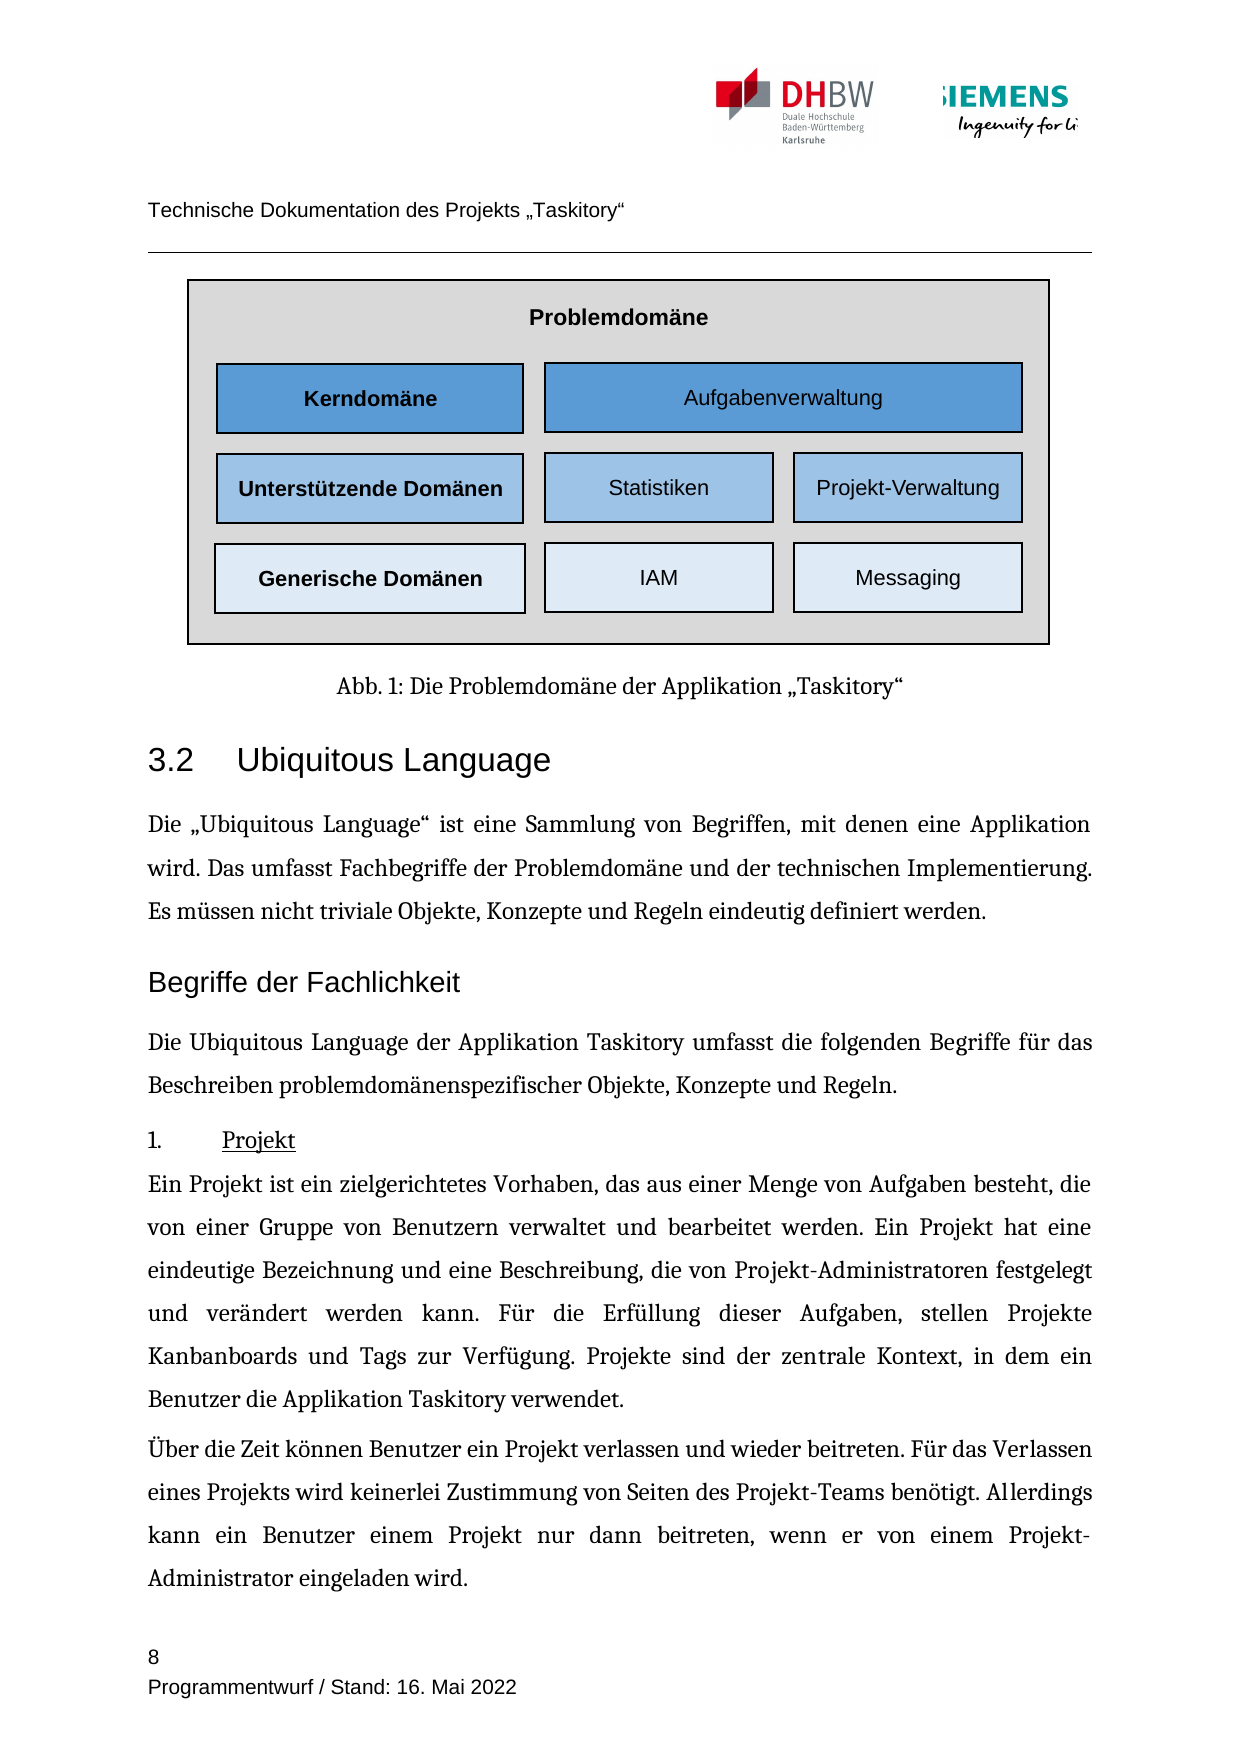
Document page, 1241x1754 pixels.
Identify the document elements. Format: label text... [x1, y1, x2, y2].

picture [712, 64, 878, 150]
text Über die Zeit können Benutzer ein Projekt verlassen und wieder beitreten. Für das Verlassen eines Projekts wird keinerlei Zustimmung von Seiten des Projekt-Teams benötigt. Allerdings kann ein Benutzer einem Projekt nur dann beitreten, wenn er von einem Projekt-Administrator eingeladen wird. [148, 1434, 1092, 1593]
text Die Ubiquitous Language der Applikation Taskitory umfasst die folgenden Begriffe für das Beschreiben problemdomänenspezifischer Objekte, Konzepte und Regeln. [148, 1028, 1092, 1099]
subtitle Begriffe der Fachlichkeit [0, 965, 1092, 998]
text Abb. 1: Die Problemdomäne der Applikation „Taskitory“ [148, 672, 1092, 701]
subtitle Ubiquitous Language [148, 740, 1092, 779]
text Die „Ubiquitous Language“ ist eine Sammlung von Begriffen, mit denen eine Applikation wird. Das umfasst Fachbegriffe der Problemdomäne und der technischen Implementierung. Es müssen nicht triviale Objekte, Konzepte und Regeln eindeutig definiert werden. [148, 810, 1092, 925]
picture [943, 85, 1078, 138]
list Projekt [148, 1126, 1092, 1155]
text Ein Projekt ist ein zielgerichtetes Vorhaben, das aus einer Menge von Aufgaben besteht, die von einer Gruppe von Benutzern verwaltet und bearbeitet werden. Ein Projekt hat eine eindeutige Bezeichnung und eine Beschreibung, die von Projekt-Administratoren festgelegt und verändert werden kann. Für die Erfüllung dieser Aufgaben, stellen Projekte Kanbanboards und Tags zur Verfügung. Projekte sind der zentrale Kontext, in dem ein Benutzer die Applikation Taskitory verwendet. [148, 1169, 1092, 1414]
